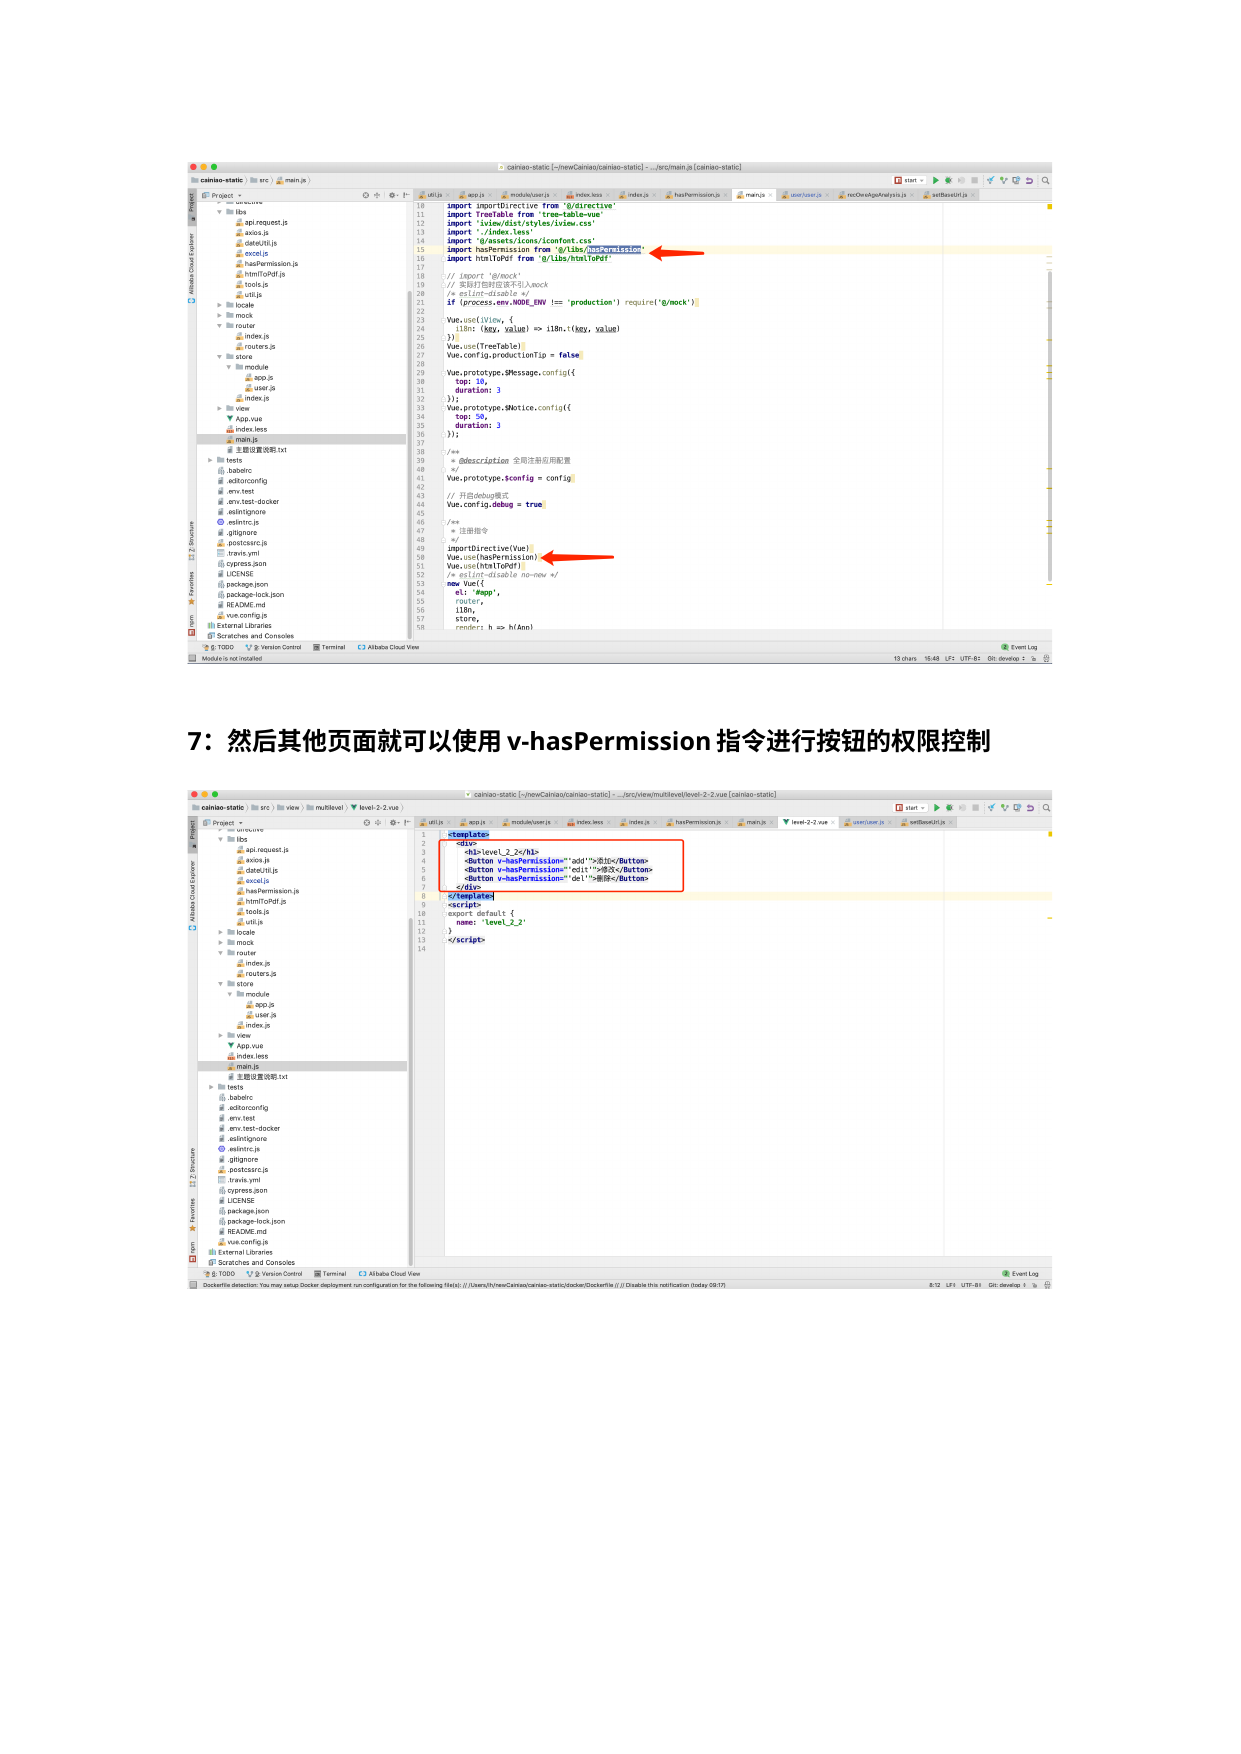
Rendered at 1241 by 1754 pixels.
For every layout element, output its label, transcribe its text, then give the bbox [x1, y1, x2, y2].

picture [187, 790, 1053, 1289]
subtitle 7：然后其他页面就可以使用v-hasPermission指令进行按钮的权限控制 [187, 707, 1053, 772]
picture [187, 162, 1053, 664]
